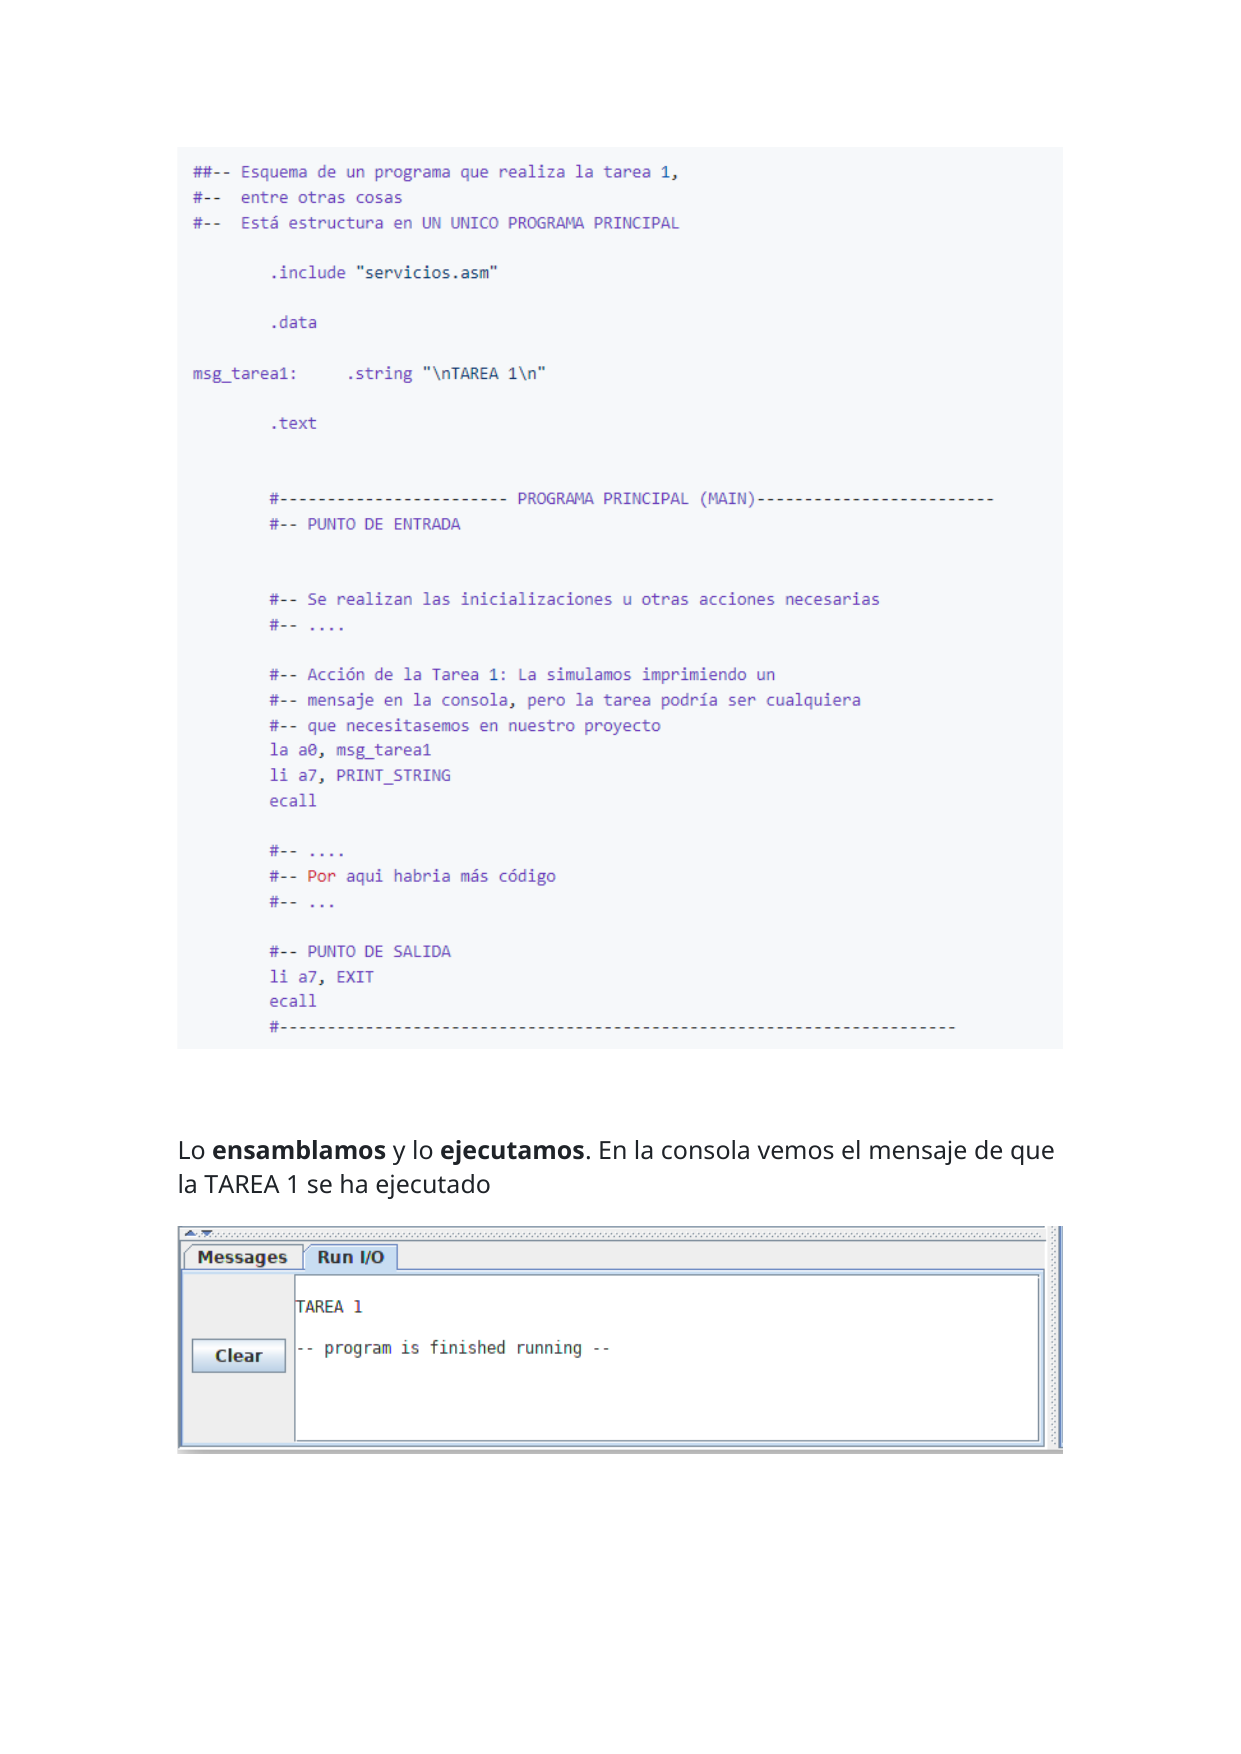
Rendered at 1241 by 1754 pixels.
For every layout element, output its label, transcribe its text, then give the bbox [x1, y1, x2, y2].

picture [177, 1226, 1063, 1454]
text Lo ensamblamos y lo ejecutamos. En la consola vemos el mensaje de que la TAREA 1 se ha ejecutado [177, 1133, 1063, 1201]
picture [177, 147, 1063, 1049]
